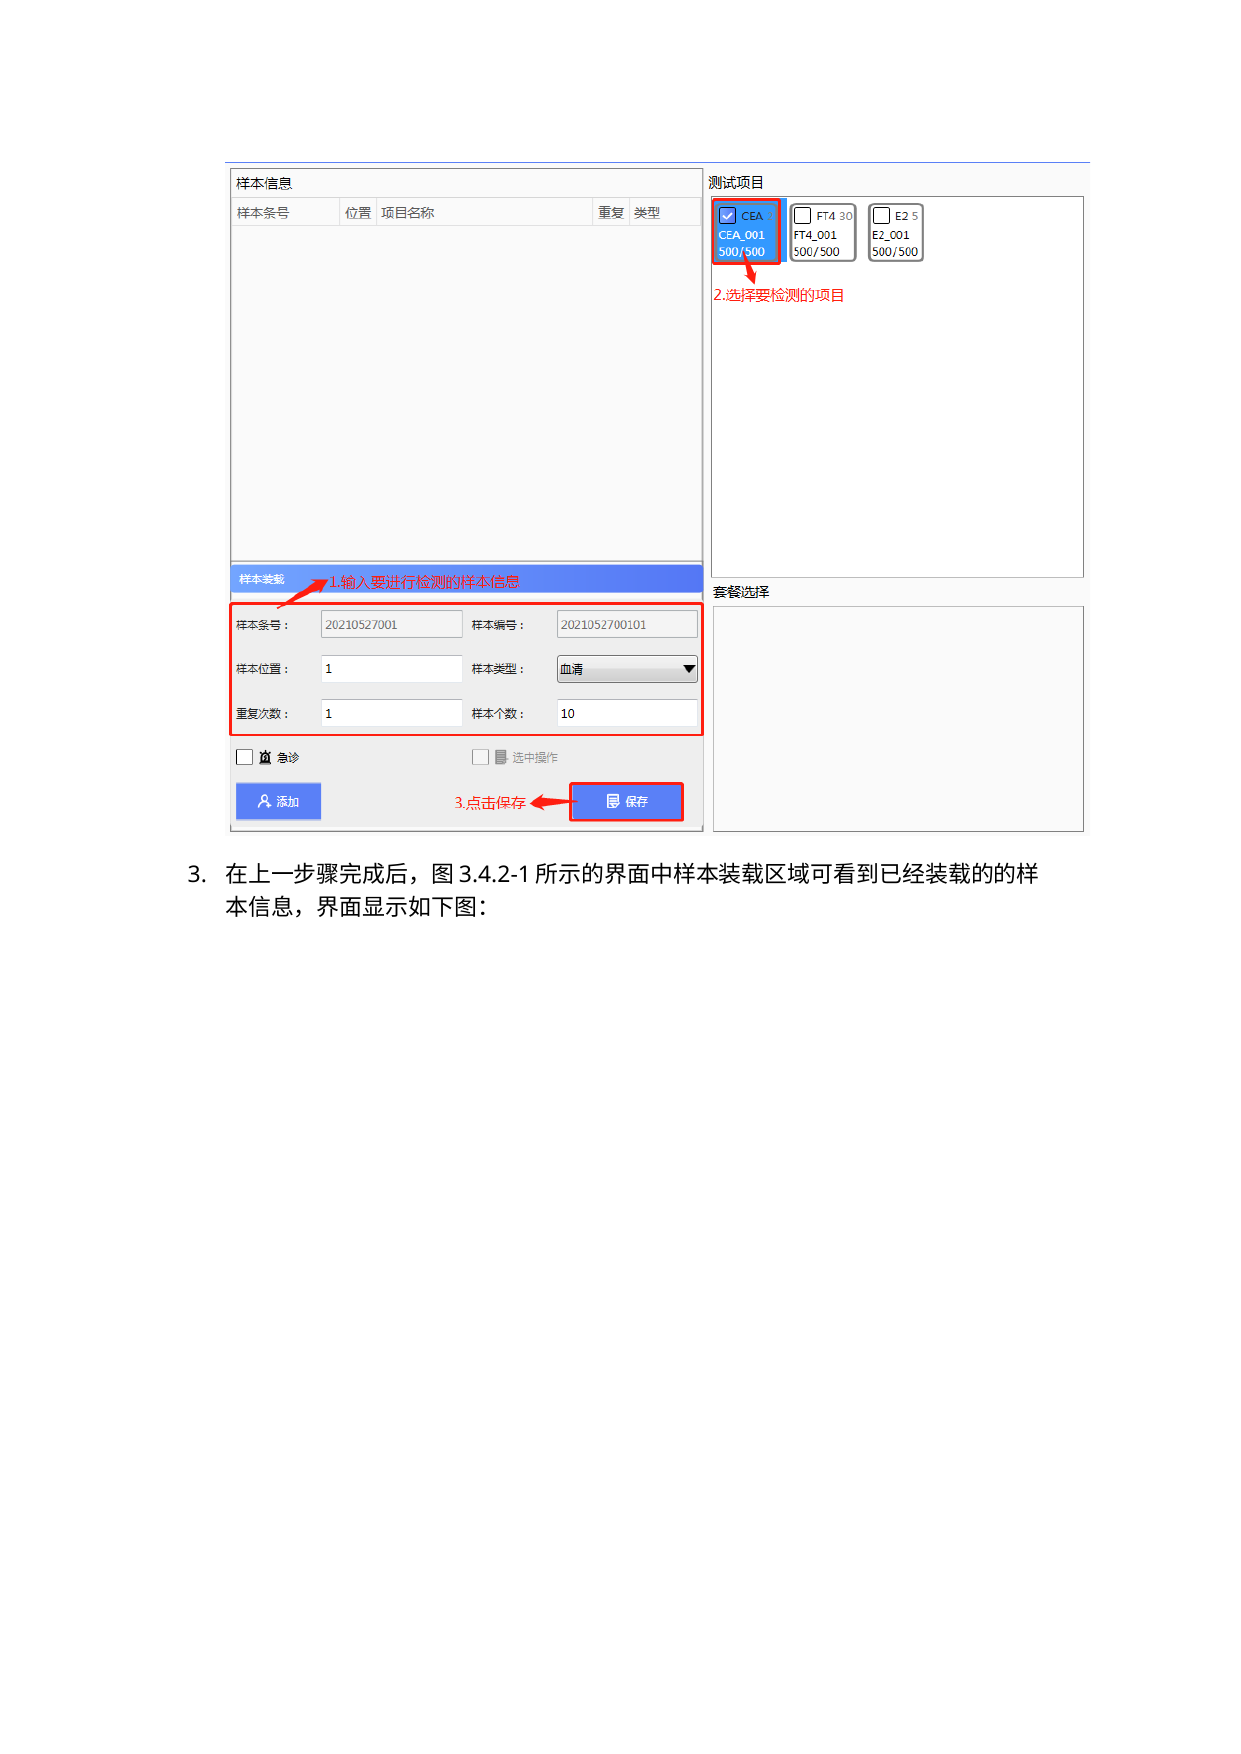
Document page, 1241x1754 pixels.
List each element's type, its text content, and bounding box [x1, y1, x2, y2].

list 在上一步骤完成后，图3.4.2-1所示的界面中样本装载区域可看到已经装载的的样本信息，界面显示如下图： [187, 856, 1053, 922]
picture [225, 162, 1091, 836]
